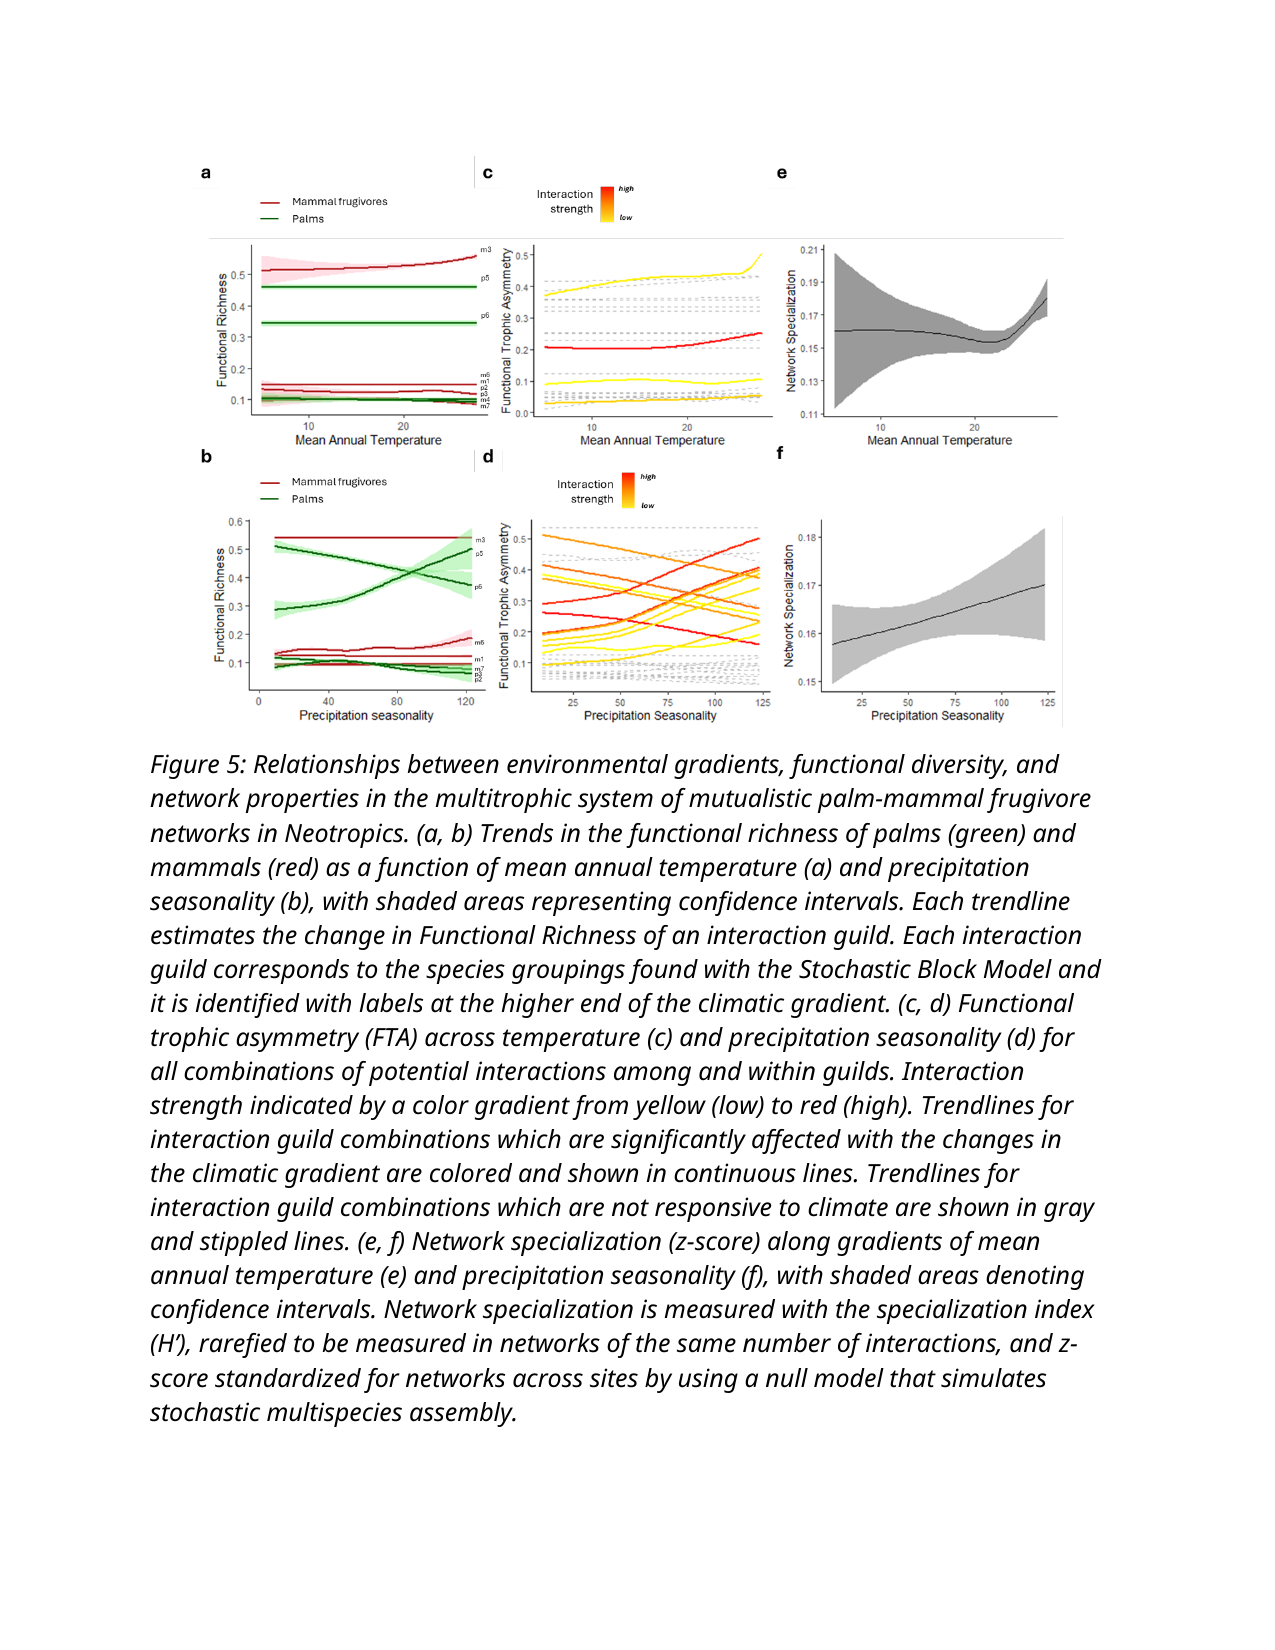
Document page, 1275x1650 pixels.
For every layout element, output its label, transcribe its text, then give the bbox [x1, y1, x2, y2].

picture [188, 153, 1064, 727]
table_header Figure 5: Relationships between environmental gradients, functional diversity, and network properties in the multitrophic system of mutualistic palm-mammal frugivore networks in Neotropics. (a, b) Trends in the functional richness of palms (green) and mammals (red) as a function of mean annual temperature (a) and precipitation seasonality (b), with shaded areas representing confidence intervals. Each trendline estimates the change in Functional Richness of an interaction guild. Each interaction guild corresponds to the species groupings found with the Stochastic Block Model and it is identified with labels at the higher end of the climatic gradient. (c, d) Functional trophic asymmetry (FTA) across temperature (c) and precipitation seasonality (d) for all combinations of potential interactions among and within guilds. Interaction strength indicated by a color gradient from yellow (low) to red (high). Trendlines for interaction guild combinations which are significantly affected with the changes in the climatic gradient are colored and shown in continuous lines. Trendlines for interaction guild combinations which are not responsive to climate are shown in gray and stippled lines. (e, f) Network specialization (z-score) along gradients of mean annual temperature (e) and precipitation seasonality (f), with shaded areas denoting confidence intervals. Network specialization is measured with the specialization index (H’), rarefied to be measured in networks of the same number of interactions, and z-score standardized for networks across sites by using a null model that simulates stochastic multispecies assembly. [139, 150, 1114, 1441]
